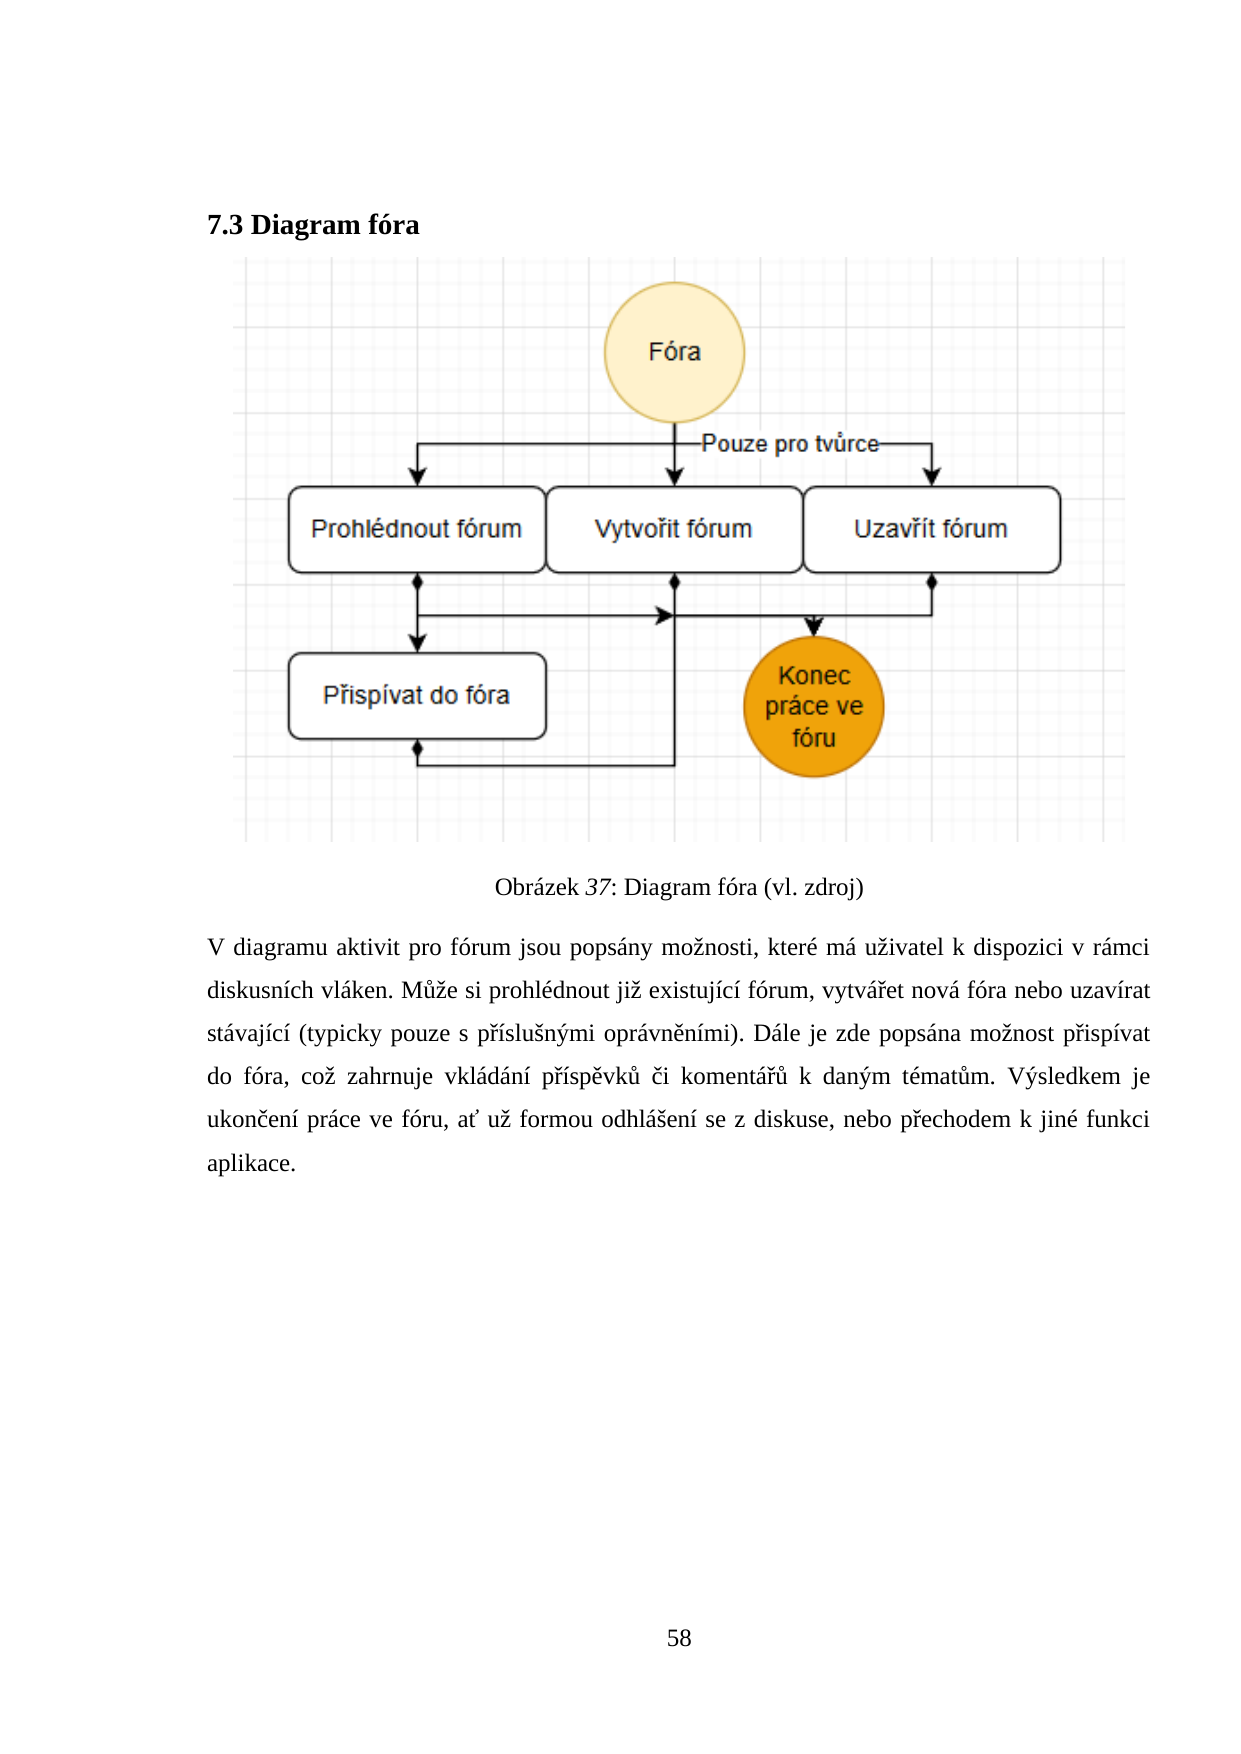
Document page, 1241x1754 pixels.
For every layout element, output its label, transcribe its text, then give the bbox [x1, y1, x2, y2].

subtitle 7.3 Diagram fóra [207, 207, 1152, 241]
text Obrázek 37: Diagram fóra (vl. zdroj) [207, 872, 1152, 901]
text V diagramu aktivit pro fórum jsou popsány možnosti, které má uživatel k dispozici v rámci diskusních vláken. Může si prohlédnout již existující fórum, vytvářet nová fóra nebo uzavírat stávající (typicky pouze s příslušnými oprávněními). Dále je zde popsána možnost přispívat do fóra, což zahrnuje vkládání příspěvků či komentářů k daným tématům. Výsledkem je ukončení práce ve fóru, ať už formou odhlášení se z diskuse, nebo přechodem k jiné funkci aplikace. [207, 932, 1152, 1176]
picture [233, 257, 1126, 842]
